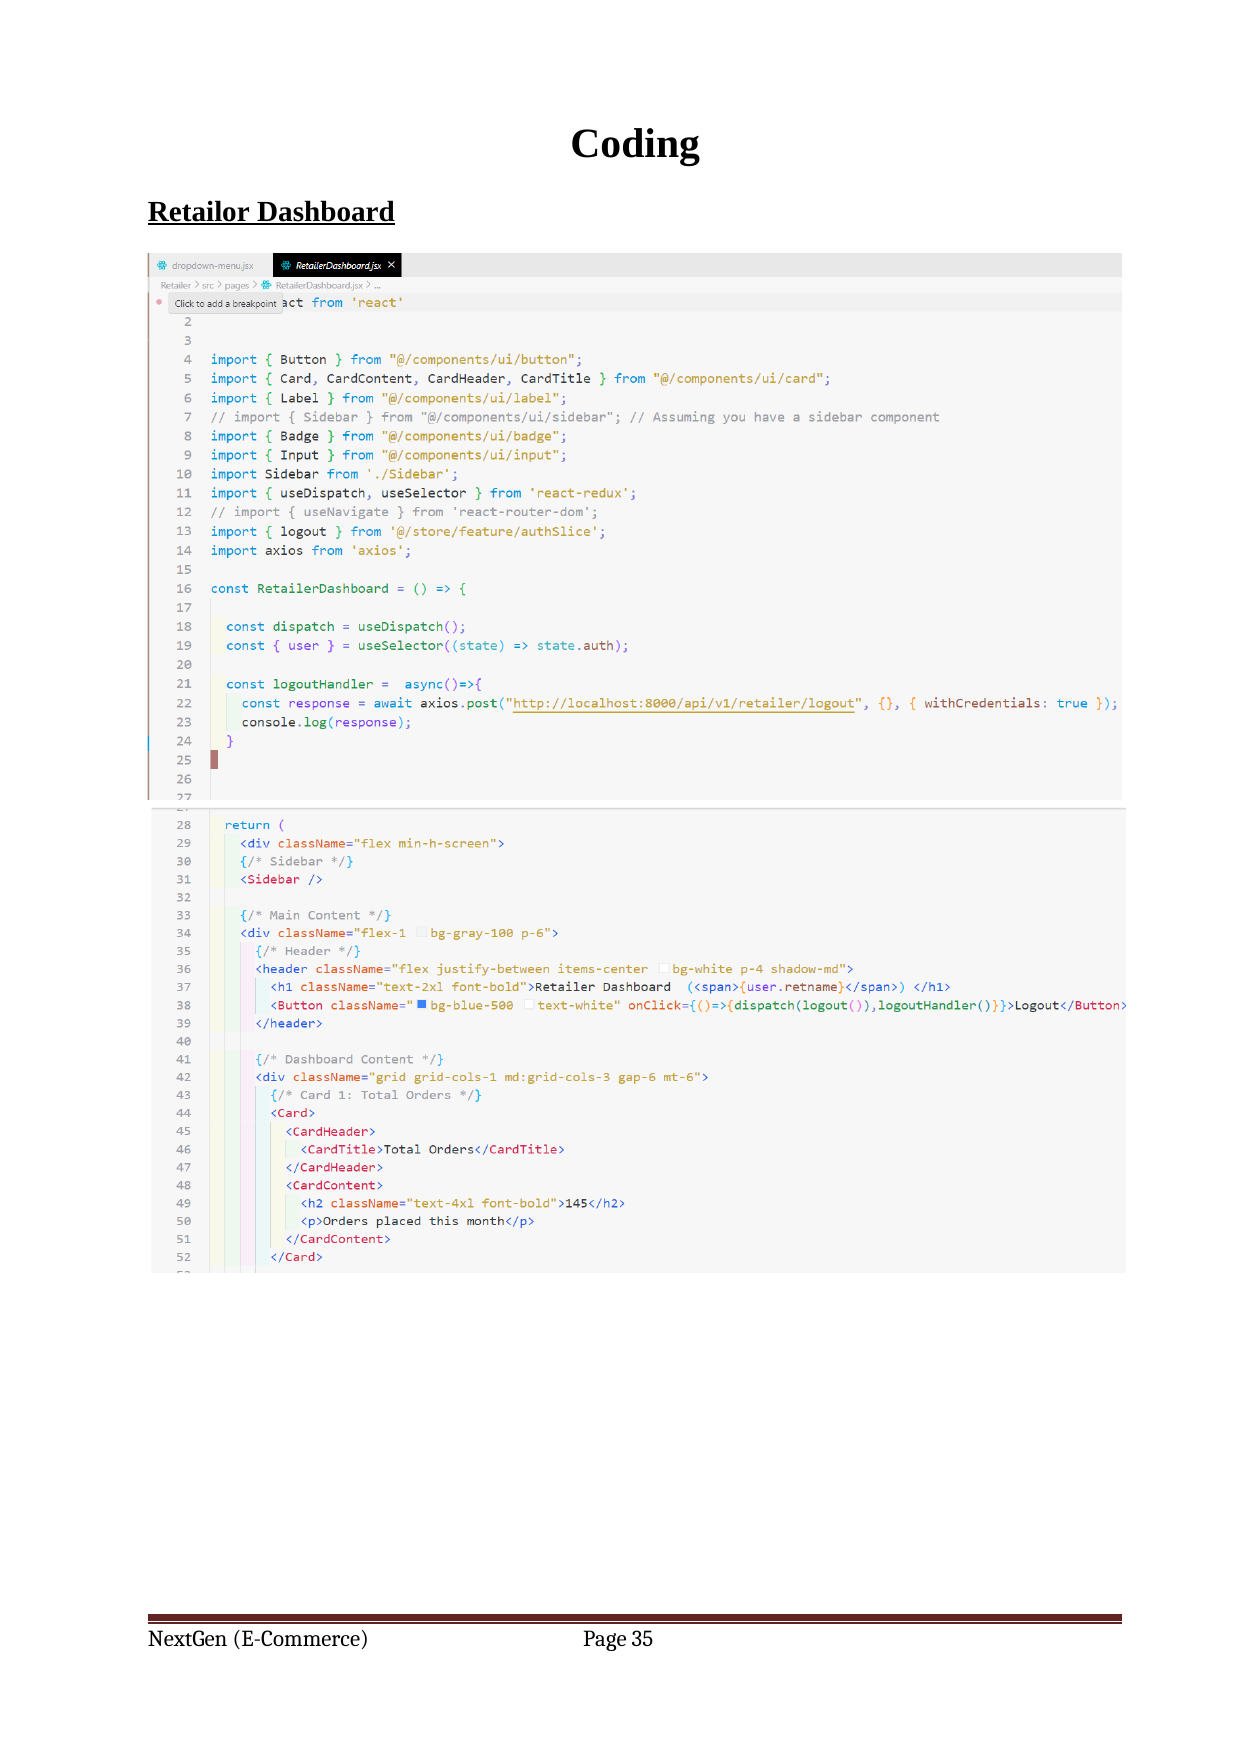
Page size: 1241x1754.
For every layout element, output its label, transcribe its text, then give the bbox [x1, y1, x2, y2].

text Retailor Dashboard [148, 194, 1122, 228]
picture [147, 253, 1123, 800]
text Coding [148, 118, 1122, 166]
picture [151, 807, 1126, 1273]
